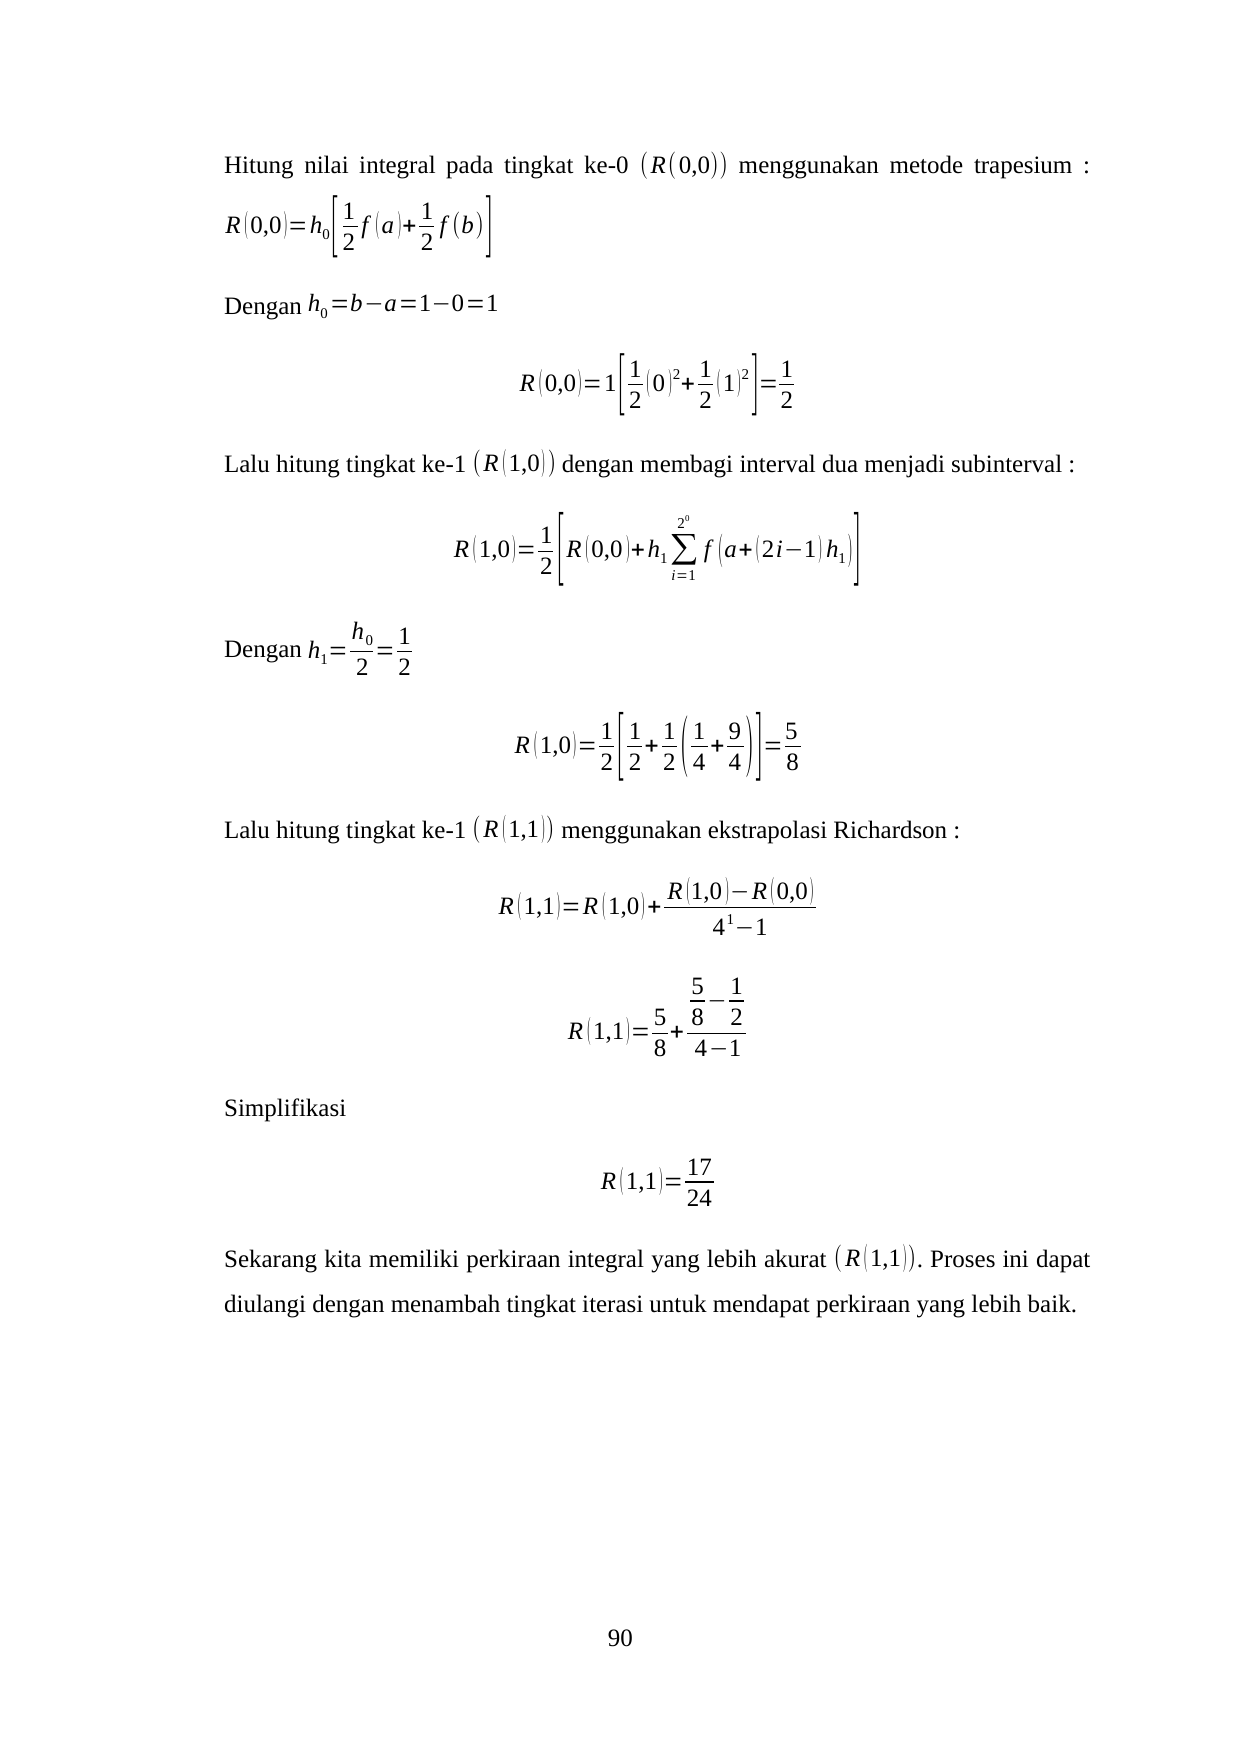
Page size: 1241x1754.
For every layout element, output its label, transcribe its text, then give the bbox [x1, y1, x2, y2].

text Hitung nilai integral pada tingkat ke-0 menggunakan metode trapesium : [224, 150, 1090, 259]
text Dengan [224, 618, 1090, 680]
text Sekarang kita memiliki perkiraan integral yang lebih akurat . Proses ini dapat diulangi dengan menambah tingkat iterasi untuk mendapat perkiraan yang lebih baik. [224, 1243, 1090, 1317]
text Lalu hitung tingkat ke-1 menggunakan ekstrapolasi Richardson : [224, 814, 1090, 845]
text Simplifikasi [224, 1093, 1090, 1122]
text Lalu hitung tingkat ke-1 dengan membagi interval dua menjadi subinterval : [224, 448, 1090, 479]
text Dengan [224, 290, 1090, 321]
